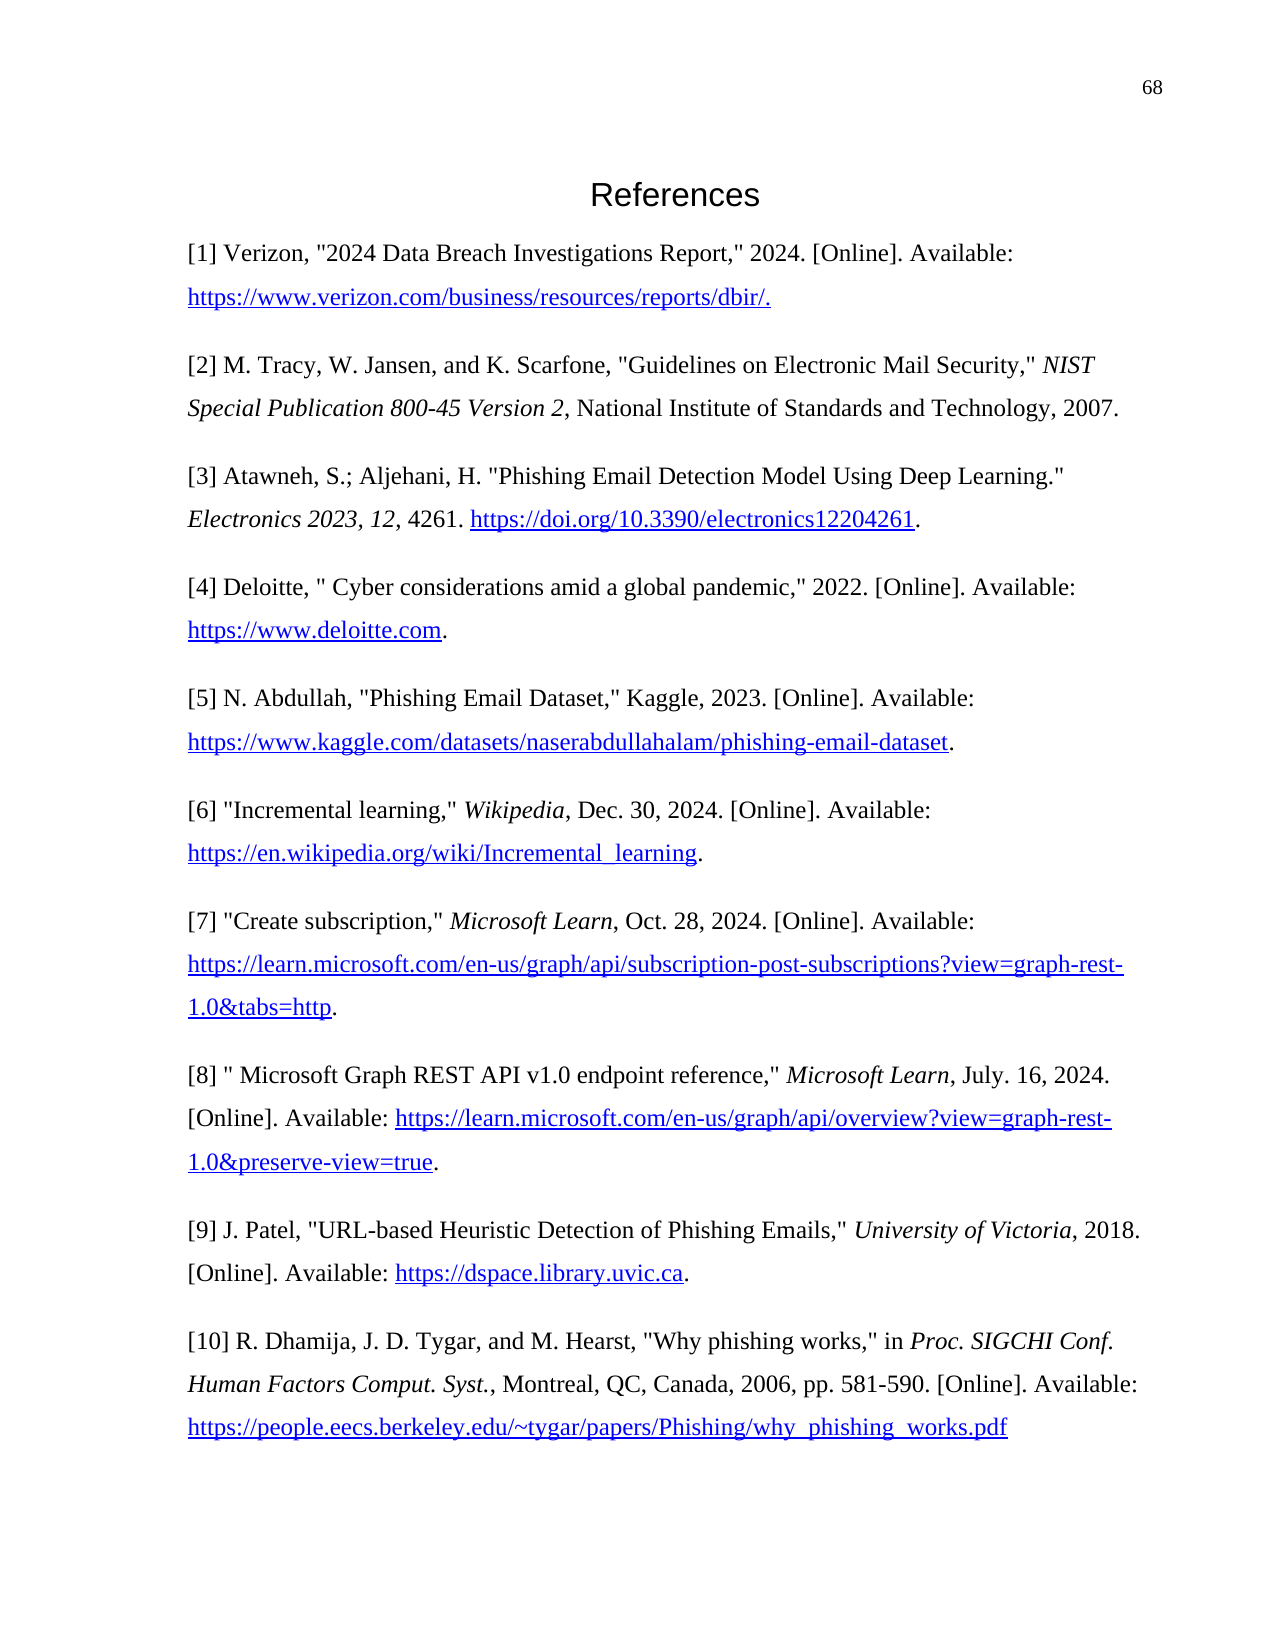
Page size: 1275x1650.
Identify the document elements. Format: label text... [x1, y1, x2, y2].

text [5] N. Abdullah, "Phishing Email Dataset," Kaggle, 2023. [Online]. Available: https://www.kaggle.com/datasets/naserabdullahalam/phishing-email-dataset. [187, 683, 1162, 755]
text [1] Verizon, "2024 Data Breach Investigations Report," 2024. [Online]. Available: https://www.verizon.com/business/resources/reports/dbir/. [187, 238, 1162, 310]
text [9] J. Patel, "URL-based Heuristic Detection of Phishing Emails," University of Victoria, 2018. [Online]. Available: https://dspace.library.uvic.ca. [187, 1215, 1162, 1287]
text [3] Atawneh, S.; Aljehani, H. "Phishing Email Detection Model Using Deep Learning." Electronics 2023, 12, 4261. https://doi.org/10.3390/electronics12204261. [187, 461, 1162, 533]
text [2] M. Tracy, W. Jansen, and K. Scarfone, "Guidelines on Electronic Mail Security," NIST Special Publication 800-45 Version 2, National Institute of Standards and Technology, 2007. [187, 350, 1162, 422]
text [6] "Incremental learning," Wikipedia, Dec. 30, 2024. [Online]. Available: https://en.wikipedia.org/wiki/Incremental_learning. [187, 795, 1162, 867]
text [4] Deloitte, " Cyber considerations amid a global pandemic," 2022. [Online]. Available: https://www.deloitte.com. [187, 572, 1162, 644]
text [7] "Create subscription," Microsoft Learn, Oct. 28, 2024. [Online]. Available: https://learn.microsoft.com/en-us/graph/api/subscription-post-subscriptions?view=graph-rest-1.0&tabs=http. [187, 906, 1162, 1021]
text References [187, 175, 1162, 213]
text [8] " Microsoft Graph REST API v1.0 endpoint reference," Microsoft Learn, July. 16, 2024. [Online]. Available: https://learn.microsoft.com/en-us/graph/api/overview?view=graph-rest-1.0&preserve-view=true. [187, 1060, 1162, 1175]
text [10] R. Dhamija, J. D. Tygar, and M. Hearst, "Why phishing works," in Proc. SIGCHI Conf. Human Factors Comput. Syst., Montreal, QC, Canada, 2006, pp. 581-590. [Online]. Available: https://people.eecs.berkeley.edu/~tygar/papers/Phishing/why_phishing_works.pdf [187, 1326, 1162, 1441]
